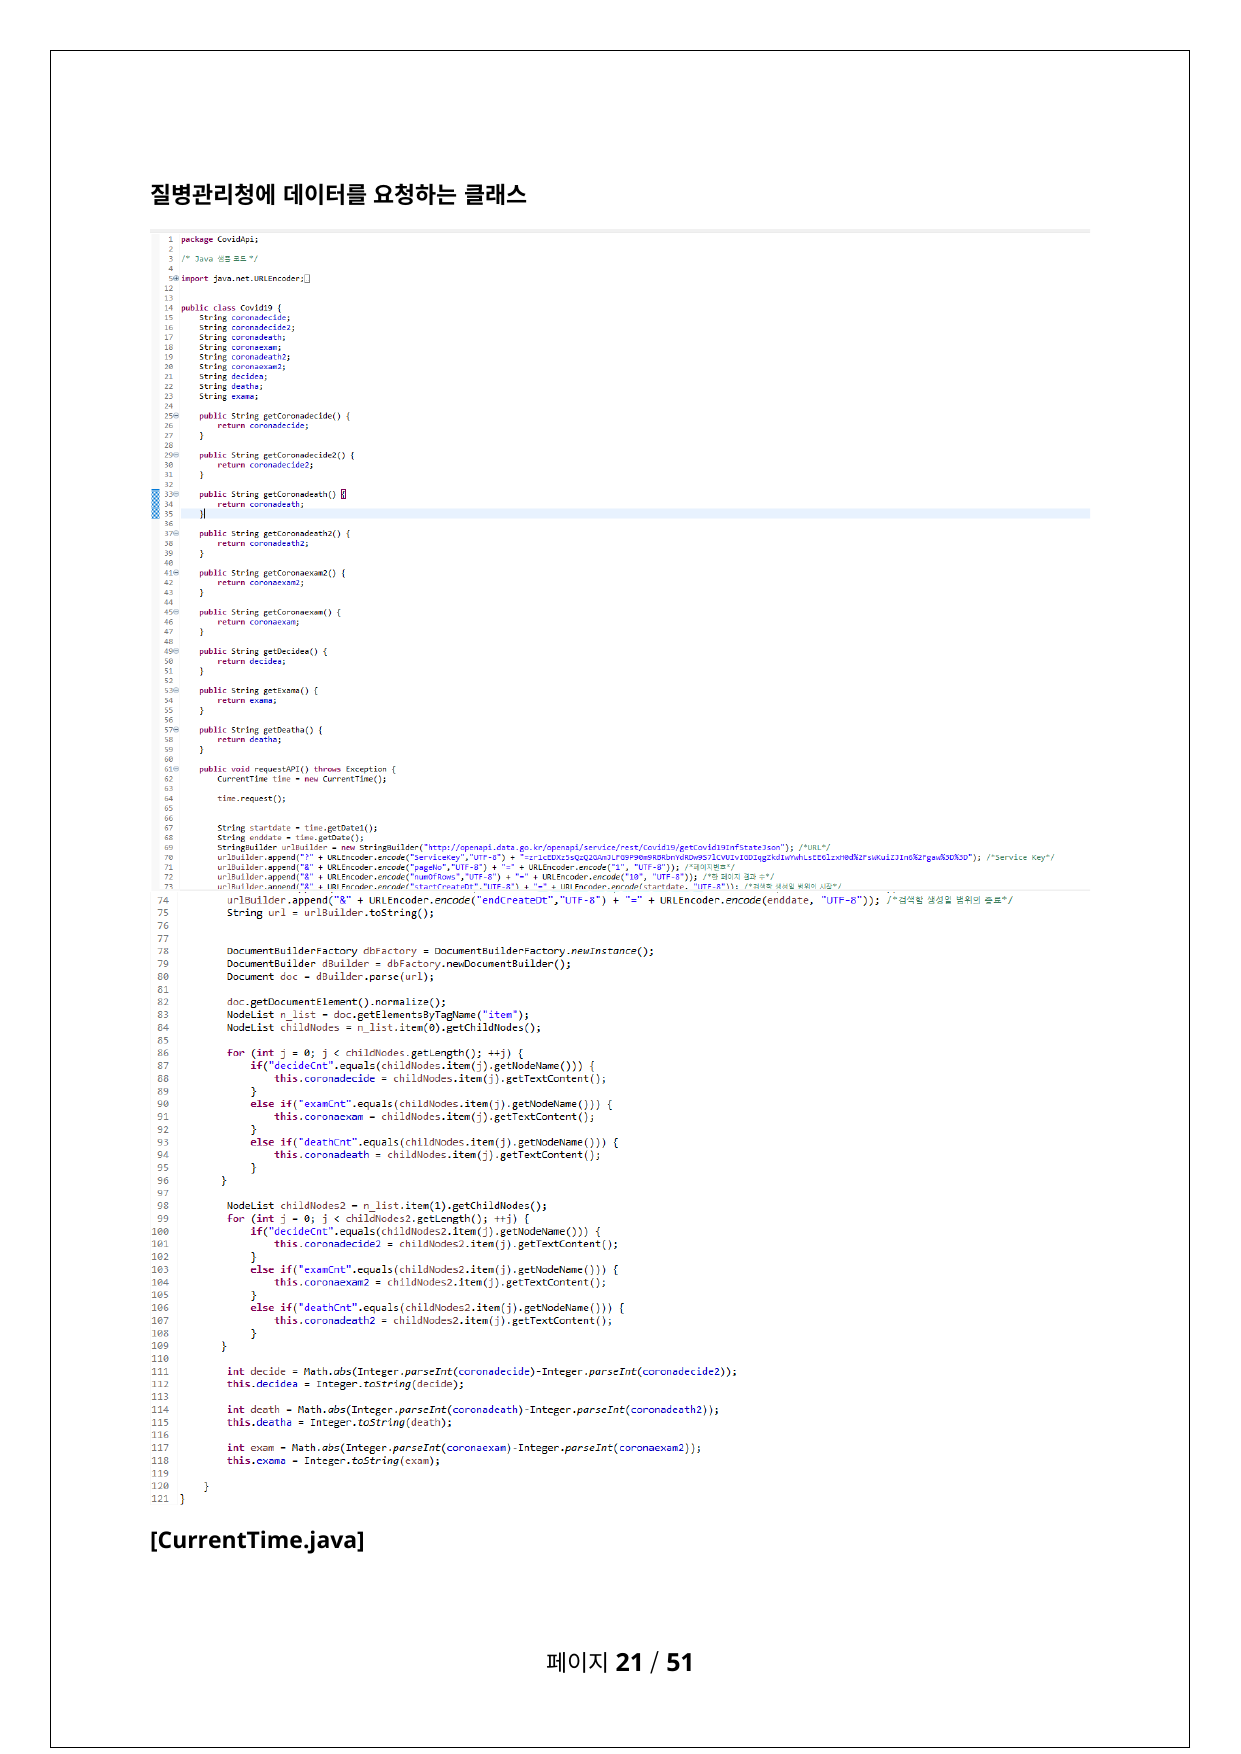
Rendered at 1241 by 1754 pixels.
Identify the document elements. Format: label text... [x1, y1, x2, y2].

picture [150, 229, 1091, 891]
text 질병관리청에 데이터를 요청하는 클래스 [150, 177, 1090, 210]
text [CurrentTime.java] [150, 1524, 1090, 1555]
picture [150, 892, 1091, 1505]
